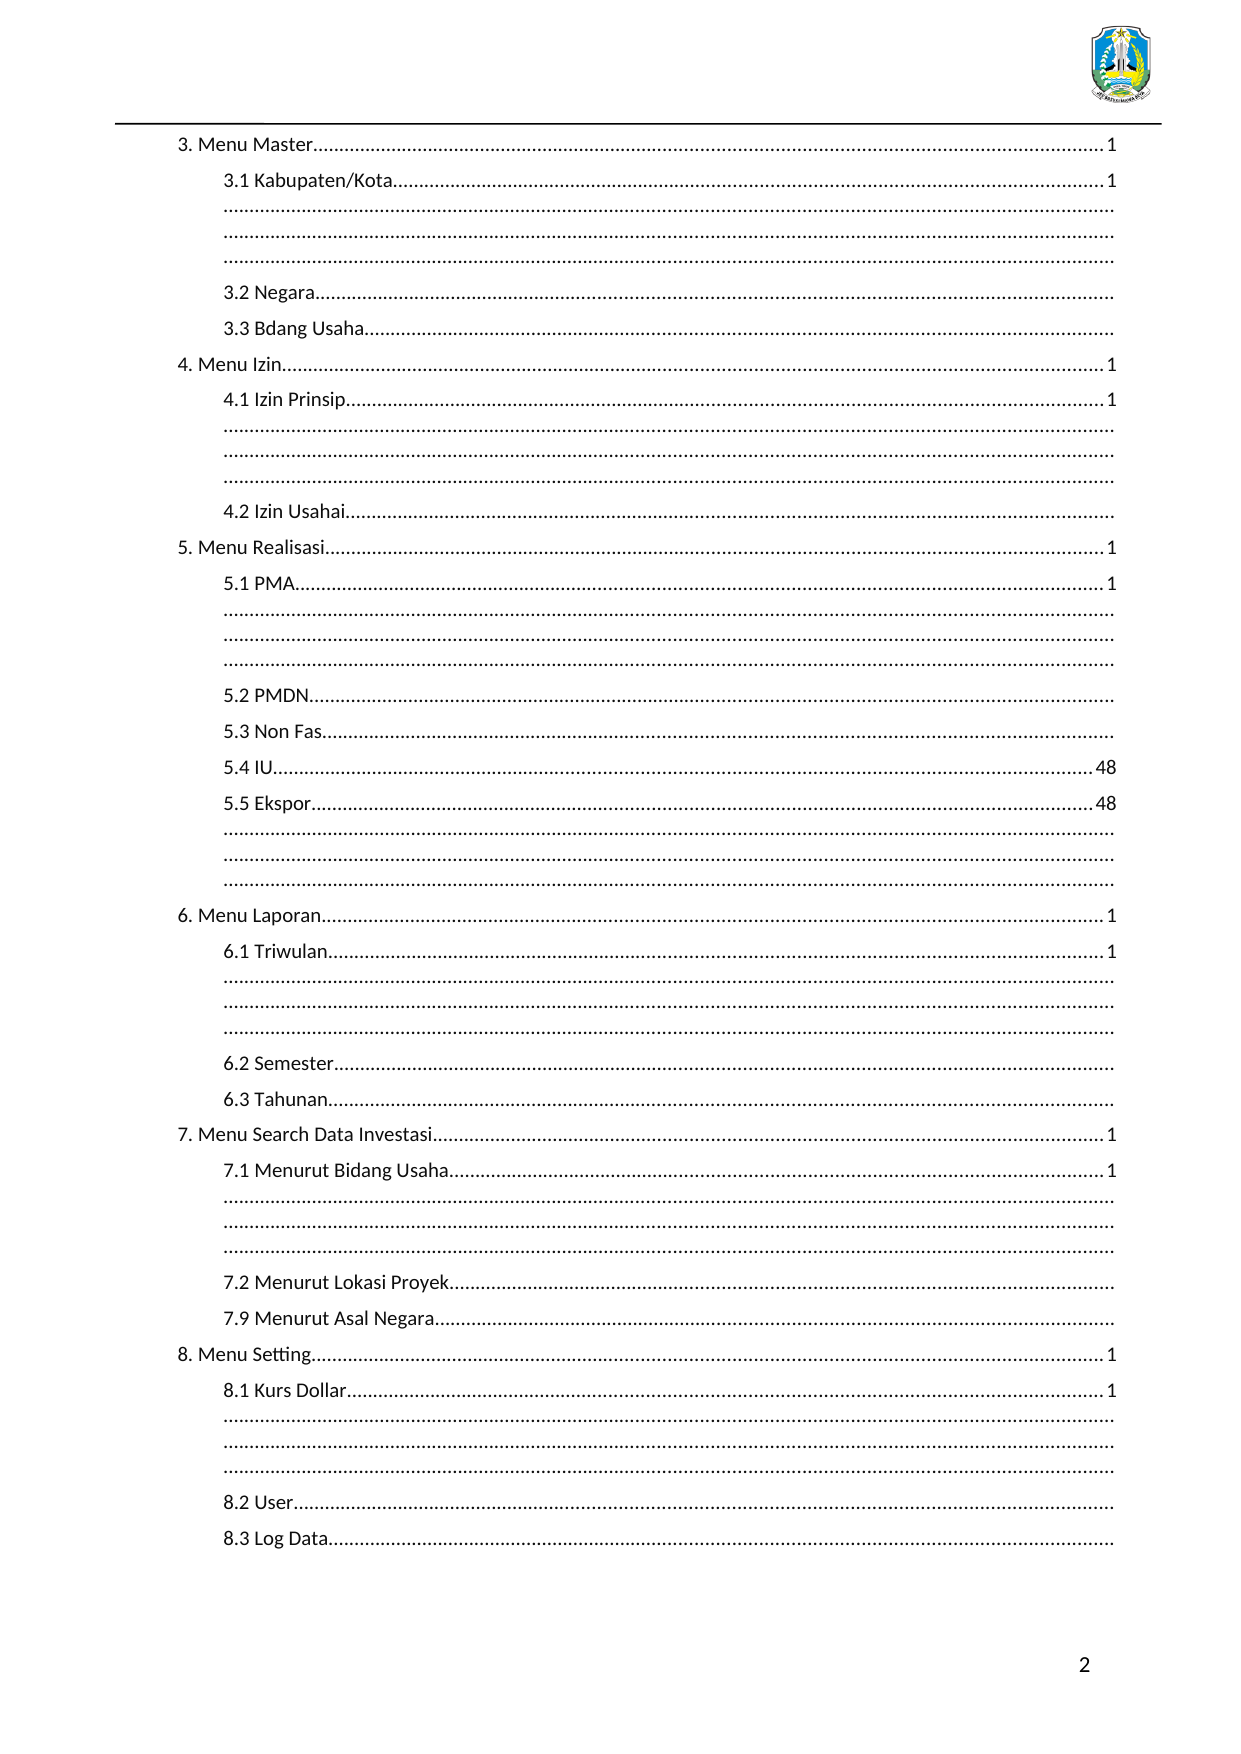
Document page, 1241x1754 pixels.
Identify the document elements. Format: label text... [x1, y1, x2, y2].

text 7.9 Menurut Asal Negara 27 [177, 1305, 1090, 1331]
text 8. Menu Setting 1 [177, 1341, 1090, 1367]
text 6.1 Triwulan 1 4 [177, 938, 1090, 1039]
text 5. Menu Realisasi 1 [177, 534, 1090, 560]
picture [1091, 25, 1151, 103]
text 8.3 Log Data 27 [177, 1525, 1090, 1550]
text 5.2 PMDN 12 [177, 682, 1090, 708]
text 7.2 Menurut Lokasi Proyek 12 [177, 1269, 1090, 1295]
text 6.2 Semester 12 [177, 1050, 1090, 1075]
text 7. Menu Search Data Investasi 1 [177, 1122, 1090, 1147]
text 5.3 Non Fas 27 [177, 718, 1090, 744]
text 4. Menu Izin 1 [177, 351, 1090, 376]
text 3.2 Negara 12 [177, 279, 1090, 304]
text 3.1 Kabupaten/Kota 1 4 [177, 167, 1090, 269]
text 5.5 Ekspor 48 4 [177, 790, 1090, 892]
text 5.4 IU 48 [177, 754, 1090, 779]
text 4.1 Izin Prinsip 1 4 [177, 387, 1090, 488]
text 8.2 User 12 [177, 1489, 1090, 1514]
text 3. Menu Master 1 [177, 131, 1090, 157]
text 7.1 Menurut Bidang Usaha 1 4 [177, 1157, 1090, 1259]
text 5.1 PMA 1 4 [177, 570, 1090, 672]
text 4.2 Izin Usahai 12 [177, 499, 1090, 524]
text 6. Menu Laporan 1 [177, 902, 1090, 927]
text 8.1 Kurs Dollar 1 4 [177, 1377, 1090, 1479]
text 3.3 Bdang Usaha 27 [177, 315, 1090, 340]
text 6.3 Tahunan 27 [177, 1086, 1090, 1111]
